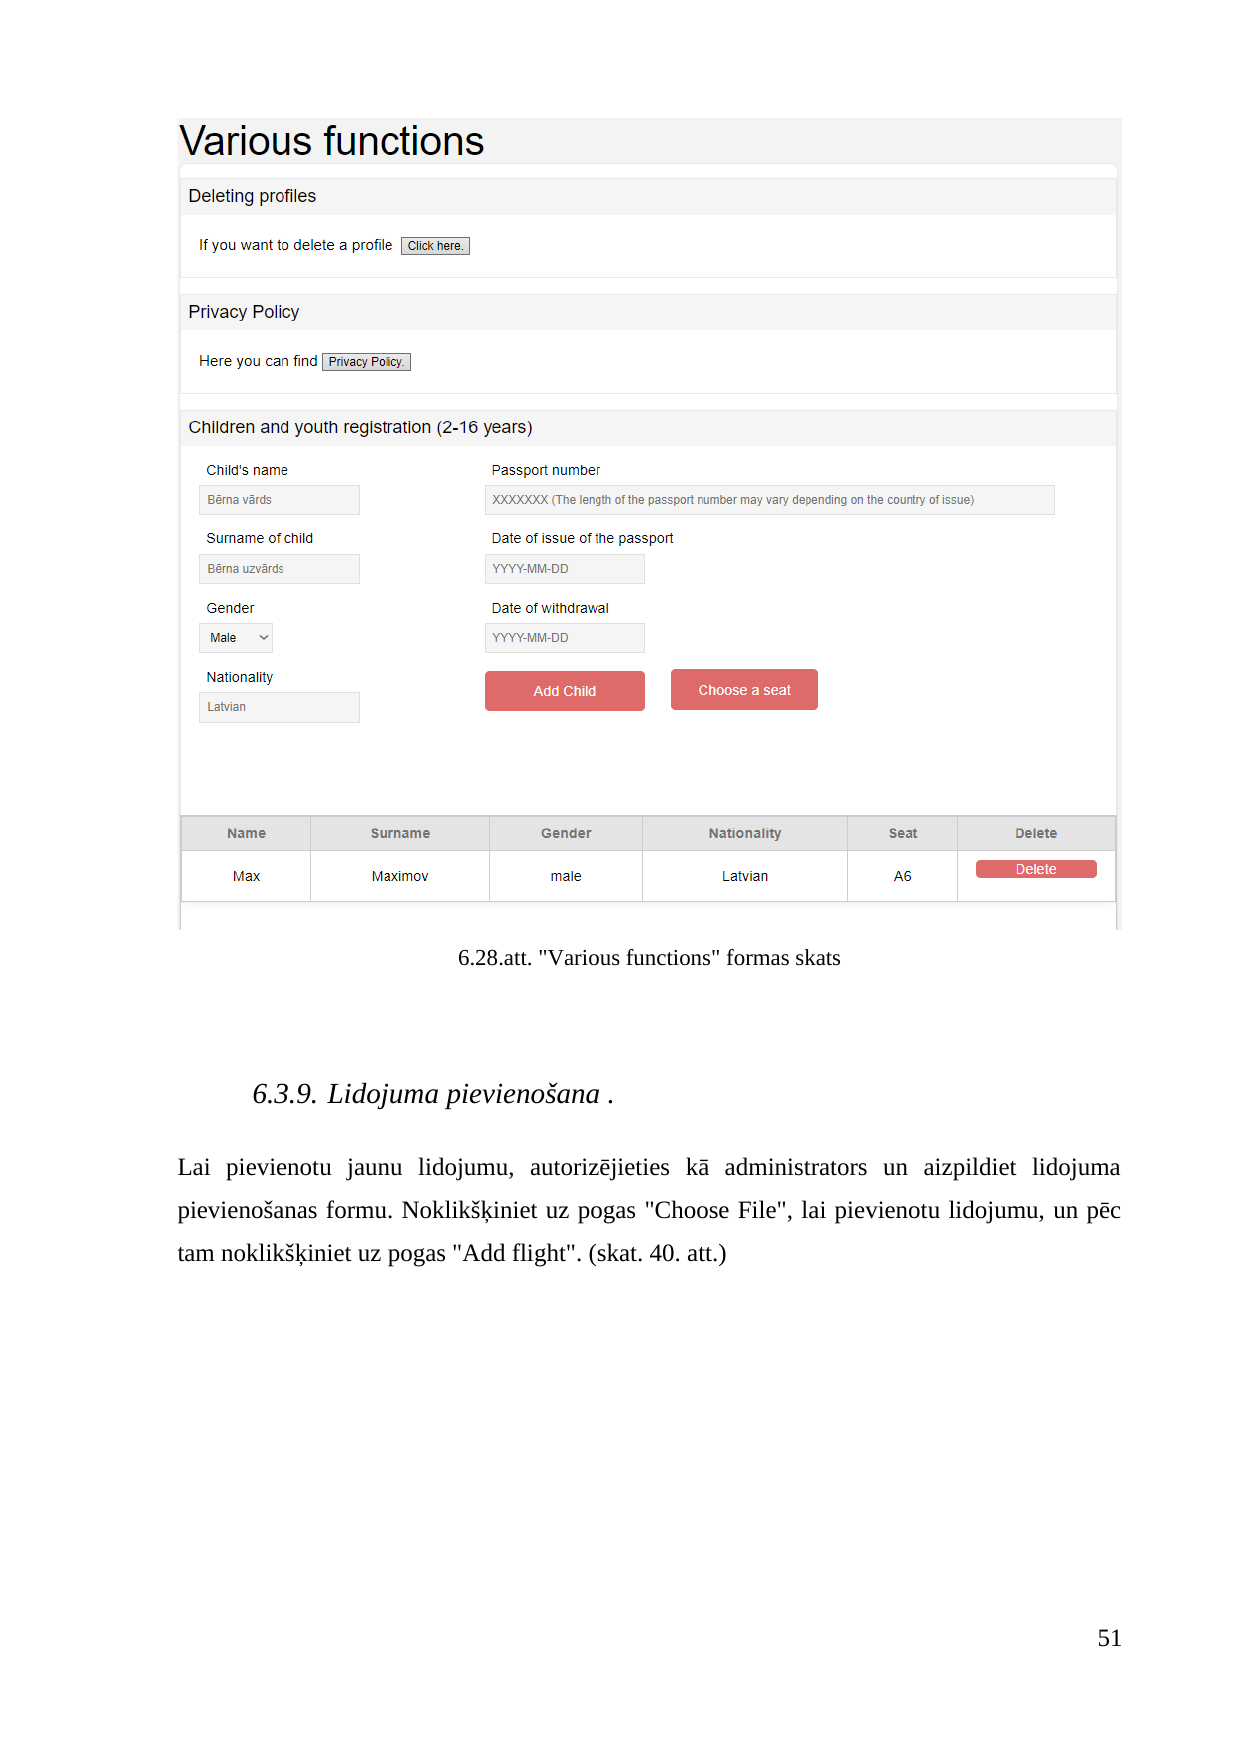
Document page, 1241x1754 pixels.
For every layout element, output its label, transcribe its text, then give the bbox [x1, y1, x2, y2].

picture [177, 118, 1123, 930]
text Lai pievienotu jaunu lidojumu, autorizējieties kā administrators un aizpildiet lidojuma pievienošanas formu. Noklikšķiniet uz pogas "Choose File", lai pievienotu lidojumu, un pēc tam noklikšķiniet uz pogas "Add flight". (skat. 40. att.) [177, 1152, 1122, 1267]
list Lidojuma pievienošana . [252, 1077, 1122, 1110]
text 6.28.att. "Various functions" formas skats [177, 944, 1122, 970]
